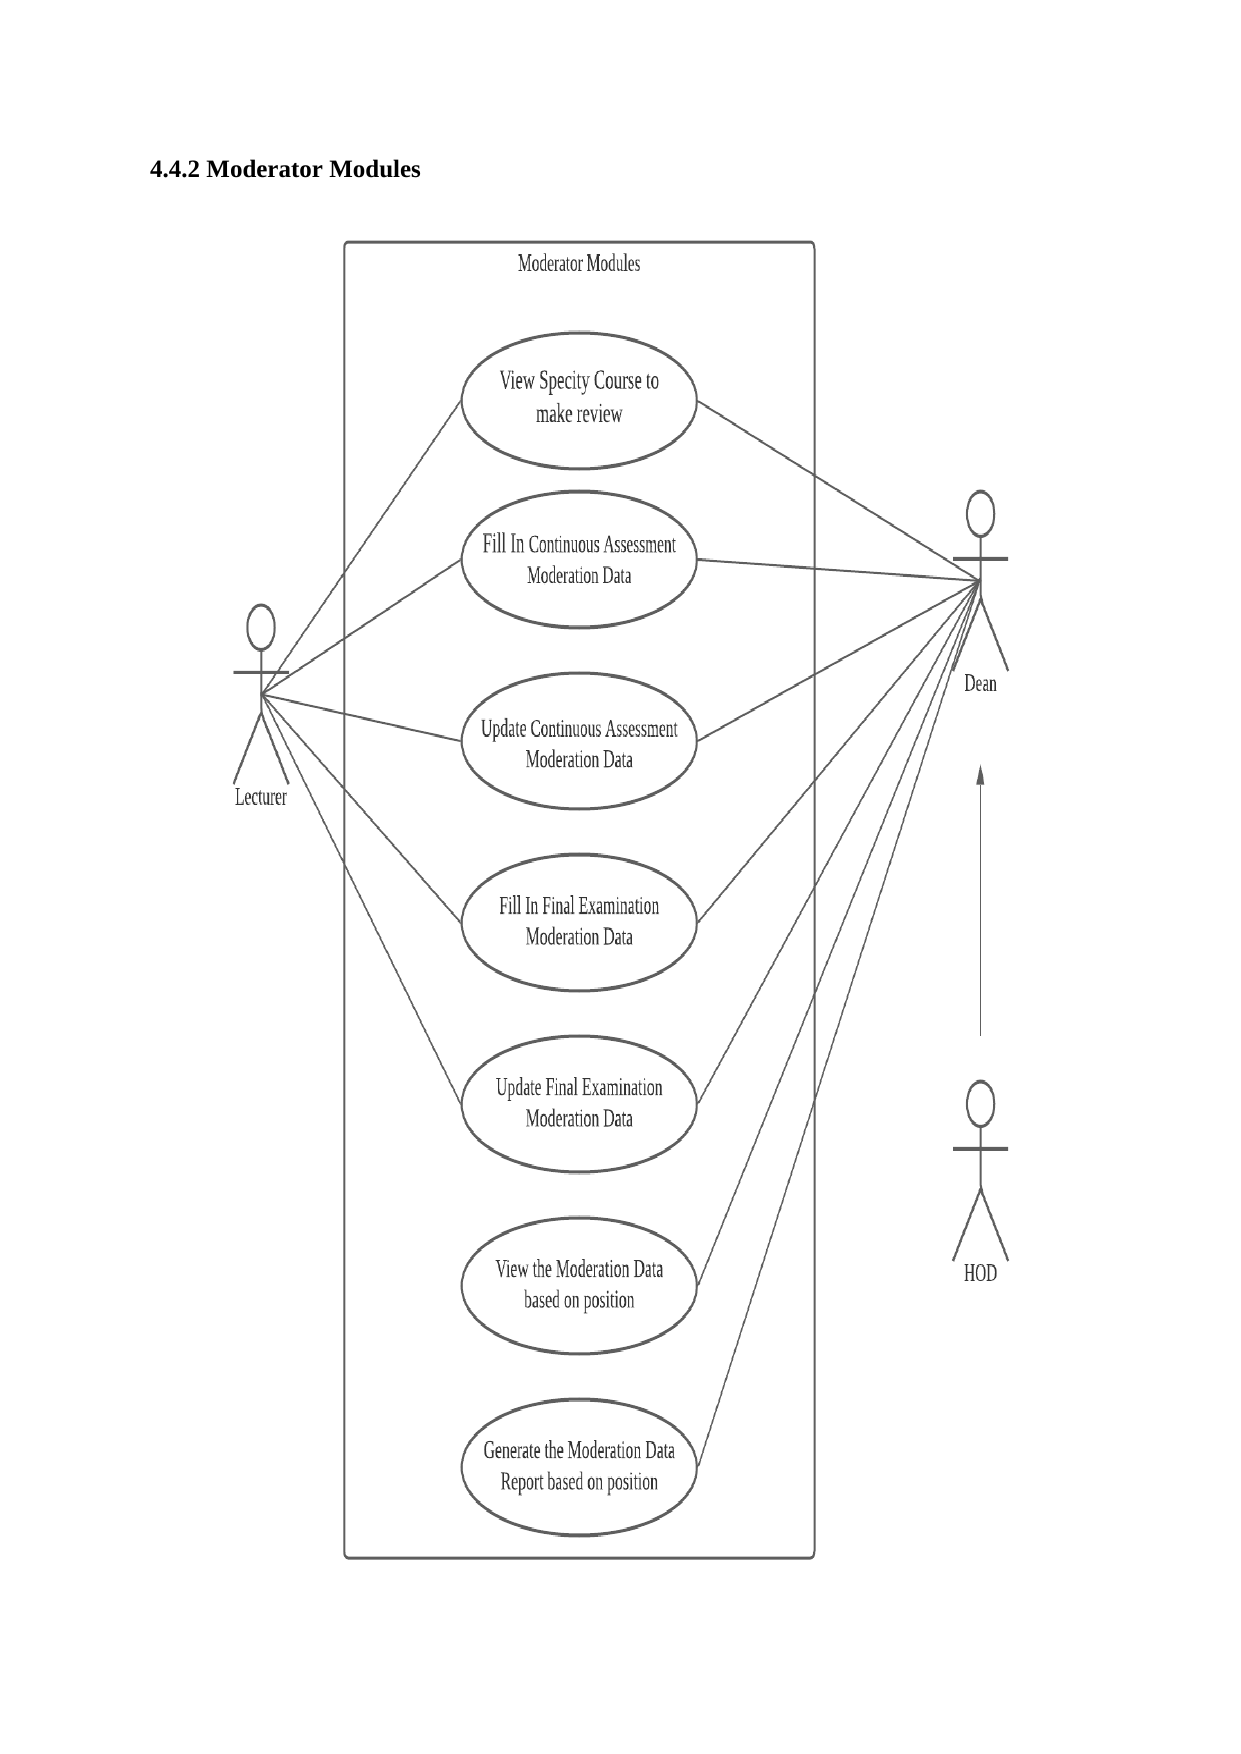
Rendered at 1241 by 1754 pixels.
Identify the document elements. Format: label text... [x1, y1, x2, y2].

subtitle 4.4.2 Moderator Modules [150, 154, 1090, 183]
picture [150, 197, 1091, 1604]
